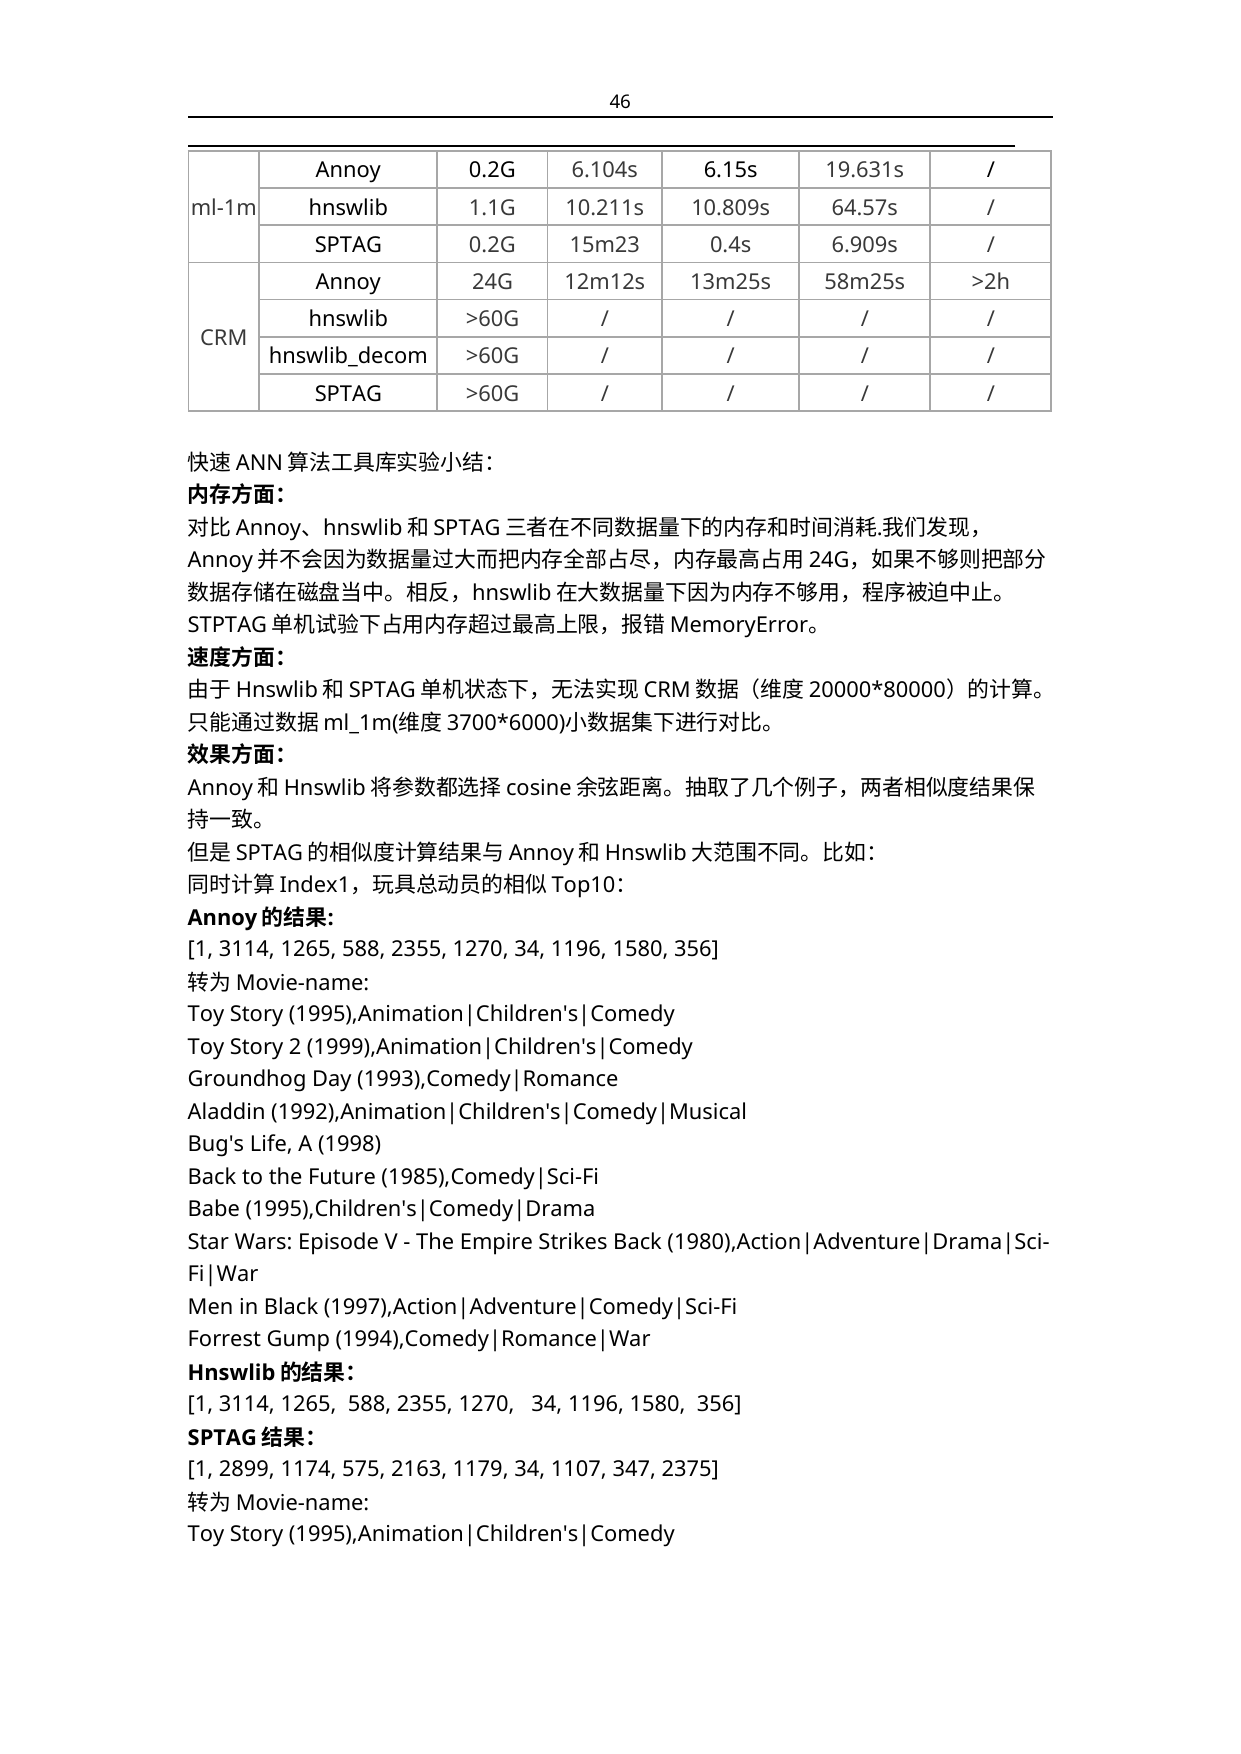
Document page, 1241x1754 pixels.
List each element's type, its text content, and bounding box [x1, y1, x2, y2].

table_cell 12m12s [548, 263, 661, 299]
table_cell 1.1G [438, 189, 547, 224]
text Star Wars: Episode V - The Empire Strikes Back (1980),Action|Adventure|Drama|Sci-Fi|War [187, 1224, 1053, 1289]
table_cell / [800, 338, 929, 373]
table_cell hnswlib [260, 300, 436, 336]
table_cell / [800, 375, 929, 410]
text Toy Story (1995),Animation|Children's|Comedy [187, 1517, 1053, 1549]
text Hnswlib的结果： [187, 1354, 1053, 1387]
table_cell / [548, 375, 661, 410]
text 同时计算Index1，玩具总动员的相似Top10： [187, 867, 1053, 899]
table_cell 6.104s [548, 152, 661, 187]
table_cell / [931, 300, 1050, 336]
table_cell / [663, 338, 798, 373]
table_cell >60G [438, 300, 547, 336]
text Men in Black (1997),Action|Adventure|Comedy|Sci-Fi [187, 1289, 1053, 1322]
table_cell 58m25s [800, 263, 929, 299]
text Annoy的结果: [187, 899, 1053, 932]
table_cell / [931, 152, 1050, 187]
table_cell Annoy [260, 152, 436, 187]
table_cell hnswlib_decom [260, 338, 436, 373]
table_cell / [548, 300, 661, 336]
text Toy Story 2 (1999),Animation|Children's|Comedy [187, 1029, 1053, 1062]
table_cell 24G [438, 263, 547, 299]
text [1, 3114, 1265, 588, 2355, 1270, 34, 1196, 1580, 356] [187, 932, 1053, 964]
table_cell >60G [438, 375, 547, 410]
text 对比Annoy、hnswlib和SPTAG三者在不同数据量下的内存和时间消耗.我们发现，Annoy并不会因为数据量过大而把内存全部占尽，内存最高占用24G，如果不够则把部分数据存储在磁盘当中。相反，hnswlib在大数据量下因为内存不够用，程序被迫中止。STPTAG单机试验下占用内存超过最高上限，报错MemoryError。 [187, 509, 1053, 639]
text SPTAG结果： [187, 1419, 1053, 1452]
table_cell hnswlib [260, 189, 436, 224]
table_cell SPTAG [260, 375, 436, 410]
table_cell 0.2G [438, 152, 547, 187]
text 转为Movie-name: [187, 964, 1053, 997]
table_cell ml-1m [189, 152, 258, 262]
text Babe (1995),Children's|Comedy|Drama [187, 1192, 1053, 1224]
table_cell 0.4s [663, 226, 798, 262]
text 速度方面： [187, 639, 1053, 672]
table_cell 15m23 [548, 226, 661, 262]
table_cell 13m25s [663, 263, 798, 299]
text Annoy和Hnswlib将参数都选择cosine余弦距离。抽取了几个例子，两者相似度结果保持一致。 [187, 769, 1053, 834]
table_cell 6.909s [800, 226, 929, 262]
table_cell / [663, 375, 798, 410]
text Groundhog Day (1993),Comedy|Romance [187, 1062, 1053, 1094]
table_cell / [800, 300, 929, 336]
table_cell >2h [931, 263, 1050, 299]
table_cell SPTAG [260, 226, 436, 262]
table_cell / [931, 226, 1050, 262]
table_cell / [663, 300, 798, 336]
text 内存方面： [187, 477, 1053, 509]
text 由于Hnswlib和SPTAG单机状态下，无法实现CRM数据（维度20000*80000）的计算。只能通过数据ml_1m(维度3700*6000)小数据集下进行对比。 [187, 672, 1053, 737]
table_cell / [931, 338, 1050, 373]
table_cell / [548, 338, 661, 373]
table_cell Annoy [260, 263, 436, 299]
table_cell 64.57s [800, 189, 929, 224]
table_cell 10.809s [663, 189, 798, 224]
table_cell CRM [189, 263, 258, 410]
table_cell 6.15s [663, 152, 798, 187]
text [1, 3114, 1265, 588, 2355, 1270, 34, 1196, 1580, 356] [187, 1387, 1053, 1419]
text Bug's Life, A (1998) [187, 1127, 1053, 1159]
table_cell 19.631s [800, 152, 929, 187]
text 转为Movie-name: [187, 1484, 1053, 1517]
text Forrest Gump (1994),Comedy|Romance|War [187, 1322, 1053, 1354]
table_cell >60G [438, 338, 547, 373]
text Toy Story (1995),Animation|Children's|Comedy [187, 997, 1053, 1029]
table_cell 10.211s [548, 189, 661, 224]
text 效果方面： [187, 737, 1053, 769]
table_cell 0.2G [438, 226, 547, 262]
text [1, 2899, 1174, 575, 2163, 1179, 34, 1107, 347, 2375] [187, 1452, 1053, 1484]
text Back to the Future (1985),Comedy|Sci-Fi [187, 1159, 1053, 1192]
text 快速ANN算法工具库实验小结： [187, 444, 1053, 477]
text 但是SPTAG的相似度计算结果与Annoy和Hnswlib大范围不同。比如： [187, 834, 1053, 867]
text Aladdin (1992),Animation|Children's|Comedy|Musical [187, 1094, 1053, 1127]
table_cell / [931, 375, 1050, 410]
table_cell / [931, 189, 1050, 224]
